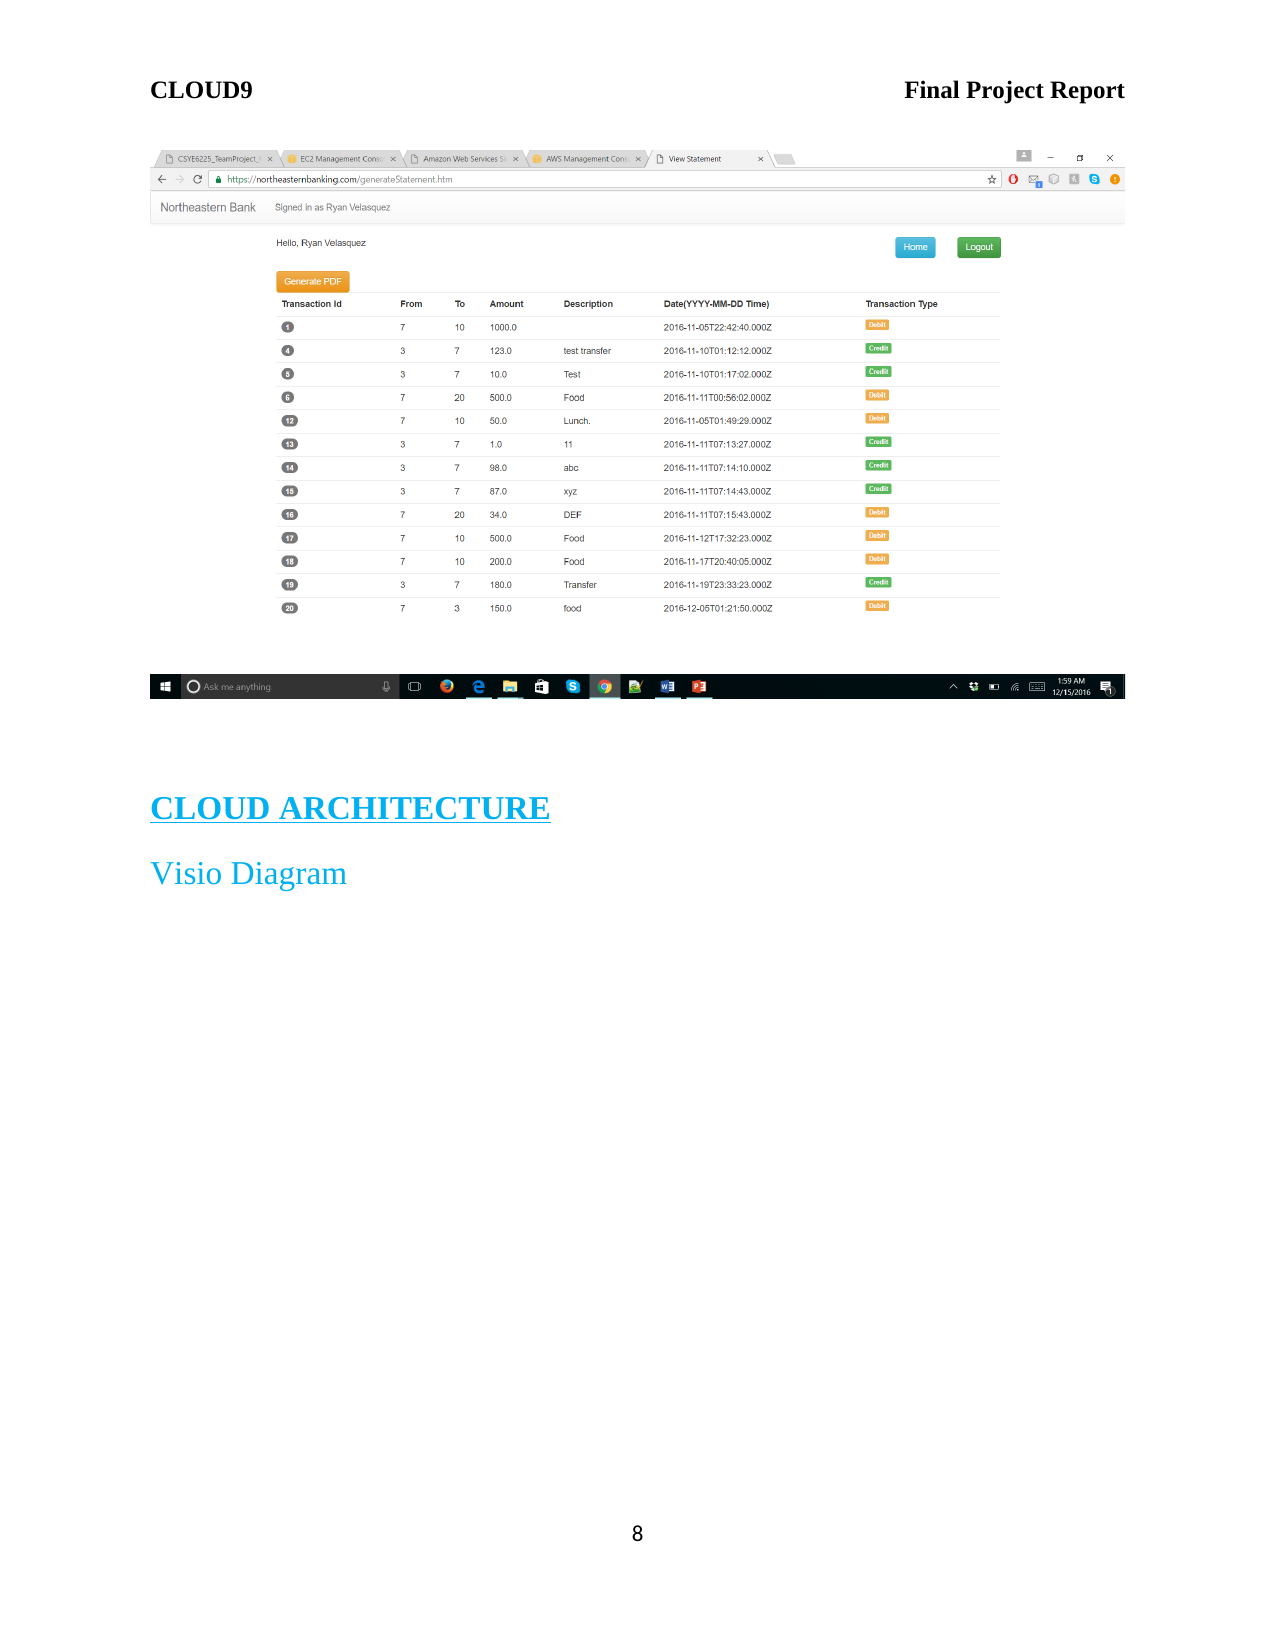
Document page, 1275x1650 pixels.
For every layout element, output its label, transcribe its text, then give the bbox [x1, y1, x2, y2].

text CLOUD ARCHITECTURE [150, 788, 1125, 827]
picture [150, 150, 1125, 699]
text Visio Diagram [150, 853, 1125, 892]
